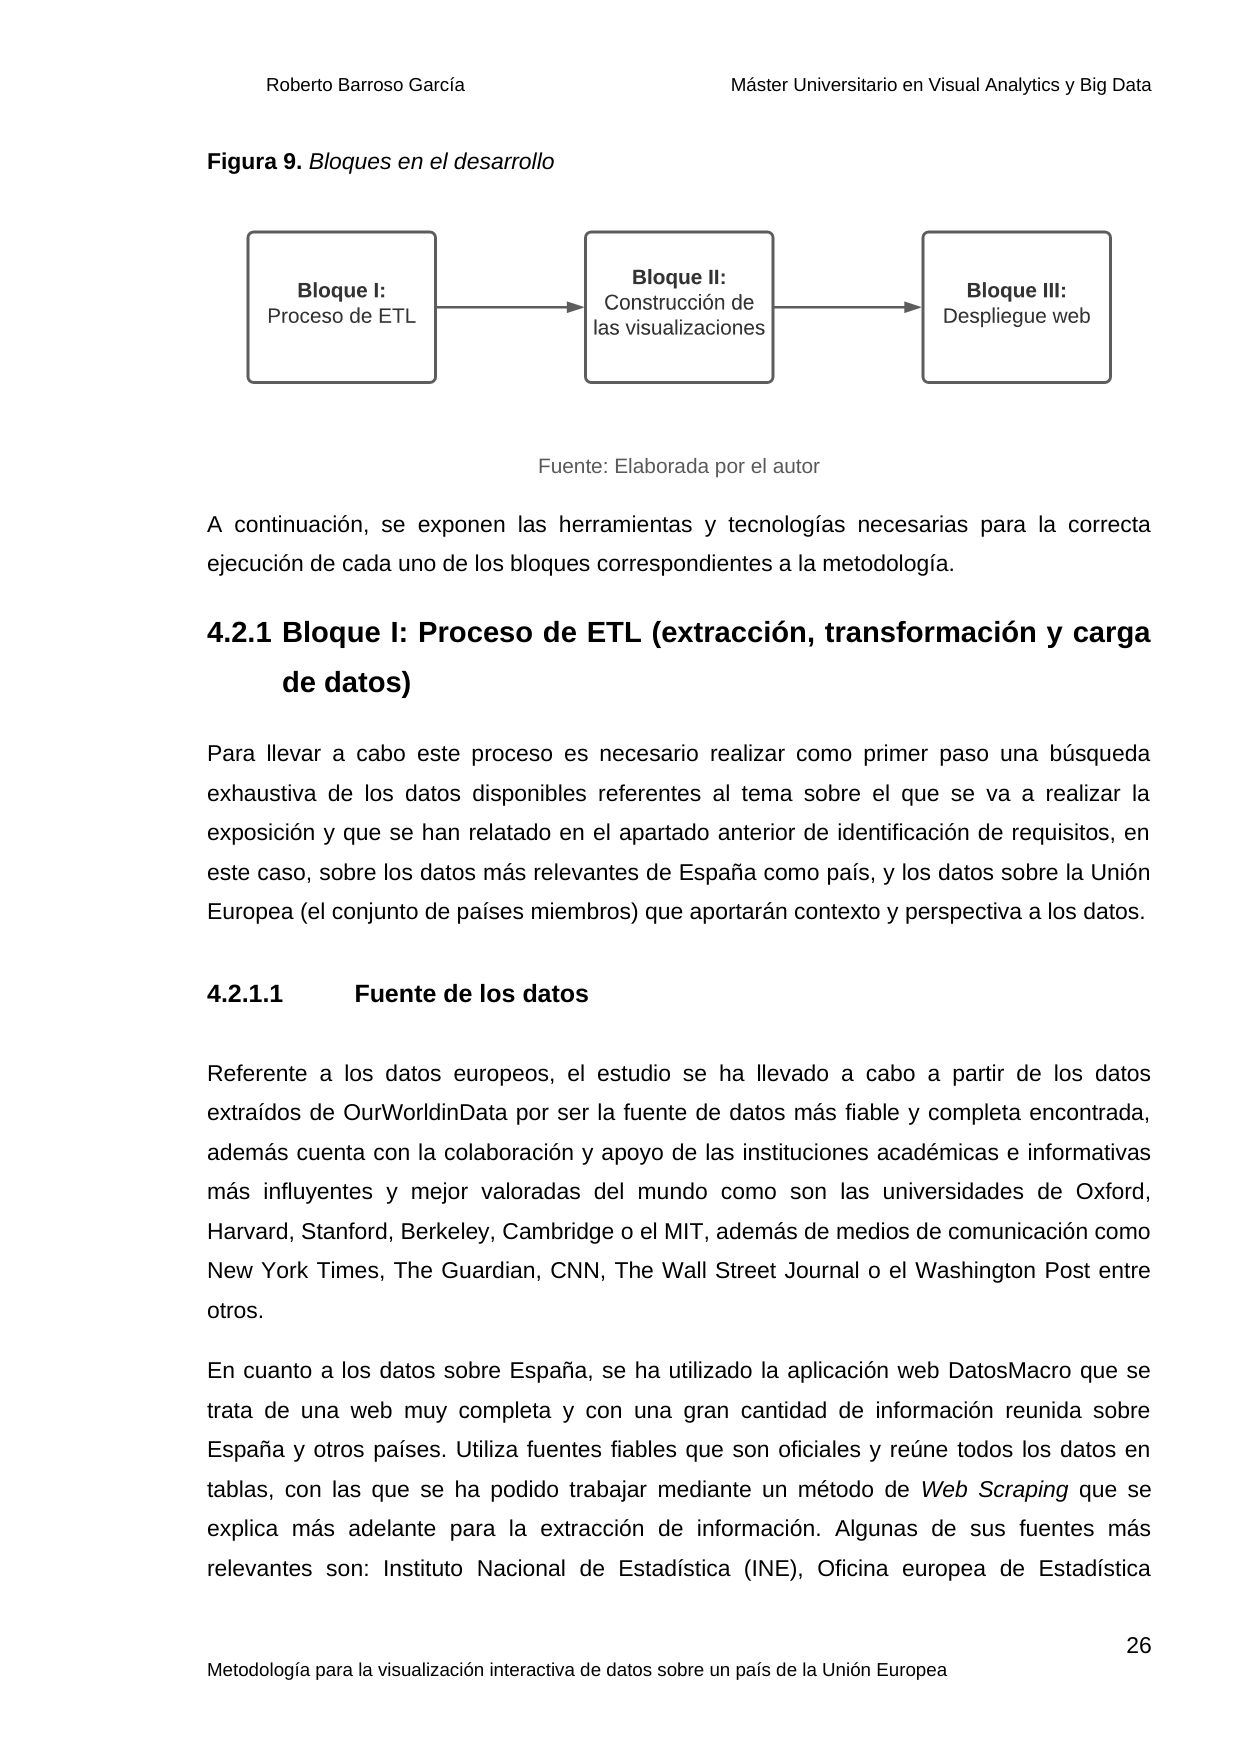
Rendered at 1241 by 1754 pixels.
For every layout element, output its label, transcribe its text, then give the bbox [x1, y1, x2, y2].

subtitle Bloque I: Proceso de ETL (extracción, transformación y carga de datos) [207, 614, 1152, 698]
picture [210, 195, 1148, 420]
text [207, 1357, 1152, 1581]
text Figura 9. Bloques en el desarrollo [207, 148, 1152, 174]
text A continuación, se exponen las herramientas y tecnologías necesarias para la correcta ejecución de cada uno de los bloques correspondientes a la metodología. [207, 511, 1152, 576]
text Referente a los datos europeos, el estudio se ha llevado a cabo a partir de los datos extraídos de OurWorldinData por ser la fuente de datos más fiable y completa encontrada, además cuenta con la colaboración y apoyo de las instituciones académicas e informativas más influyentes y mejor valoradas del mundo como son las universidades de Oxford, Harvard, Stanford, Berkeley, Cambridge o el MIT, además de medios de comunicación como New York Times, The Guardian, CNN, The Wall Street Journal o el Washington Post entre otros. [207, 1060, 1152, 1323]
subtitle Fuente de los datos [207, 979, 1152, 1008]
text Fuente: Elaborada por el autor [207, 454, 1152, 478]
text Para llevar a cabo este proceso es necesario realizar como primer paso una búsqueda exhaustiva de los datos disponibles referentes al tema sobre el que se va a realizar la exposición y que se han relatado en el apartado anterior de identificación de requisitos, en este caso, sobre los datos más relevantes de España como país, y los datos sobre la Unión Europea (el conjunto de países miembros) que aportarán contexto y perspectiva a los datos. [207, 740, 1152, 924]
